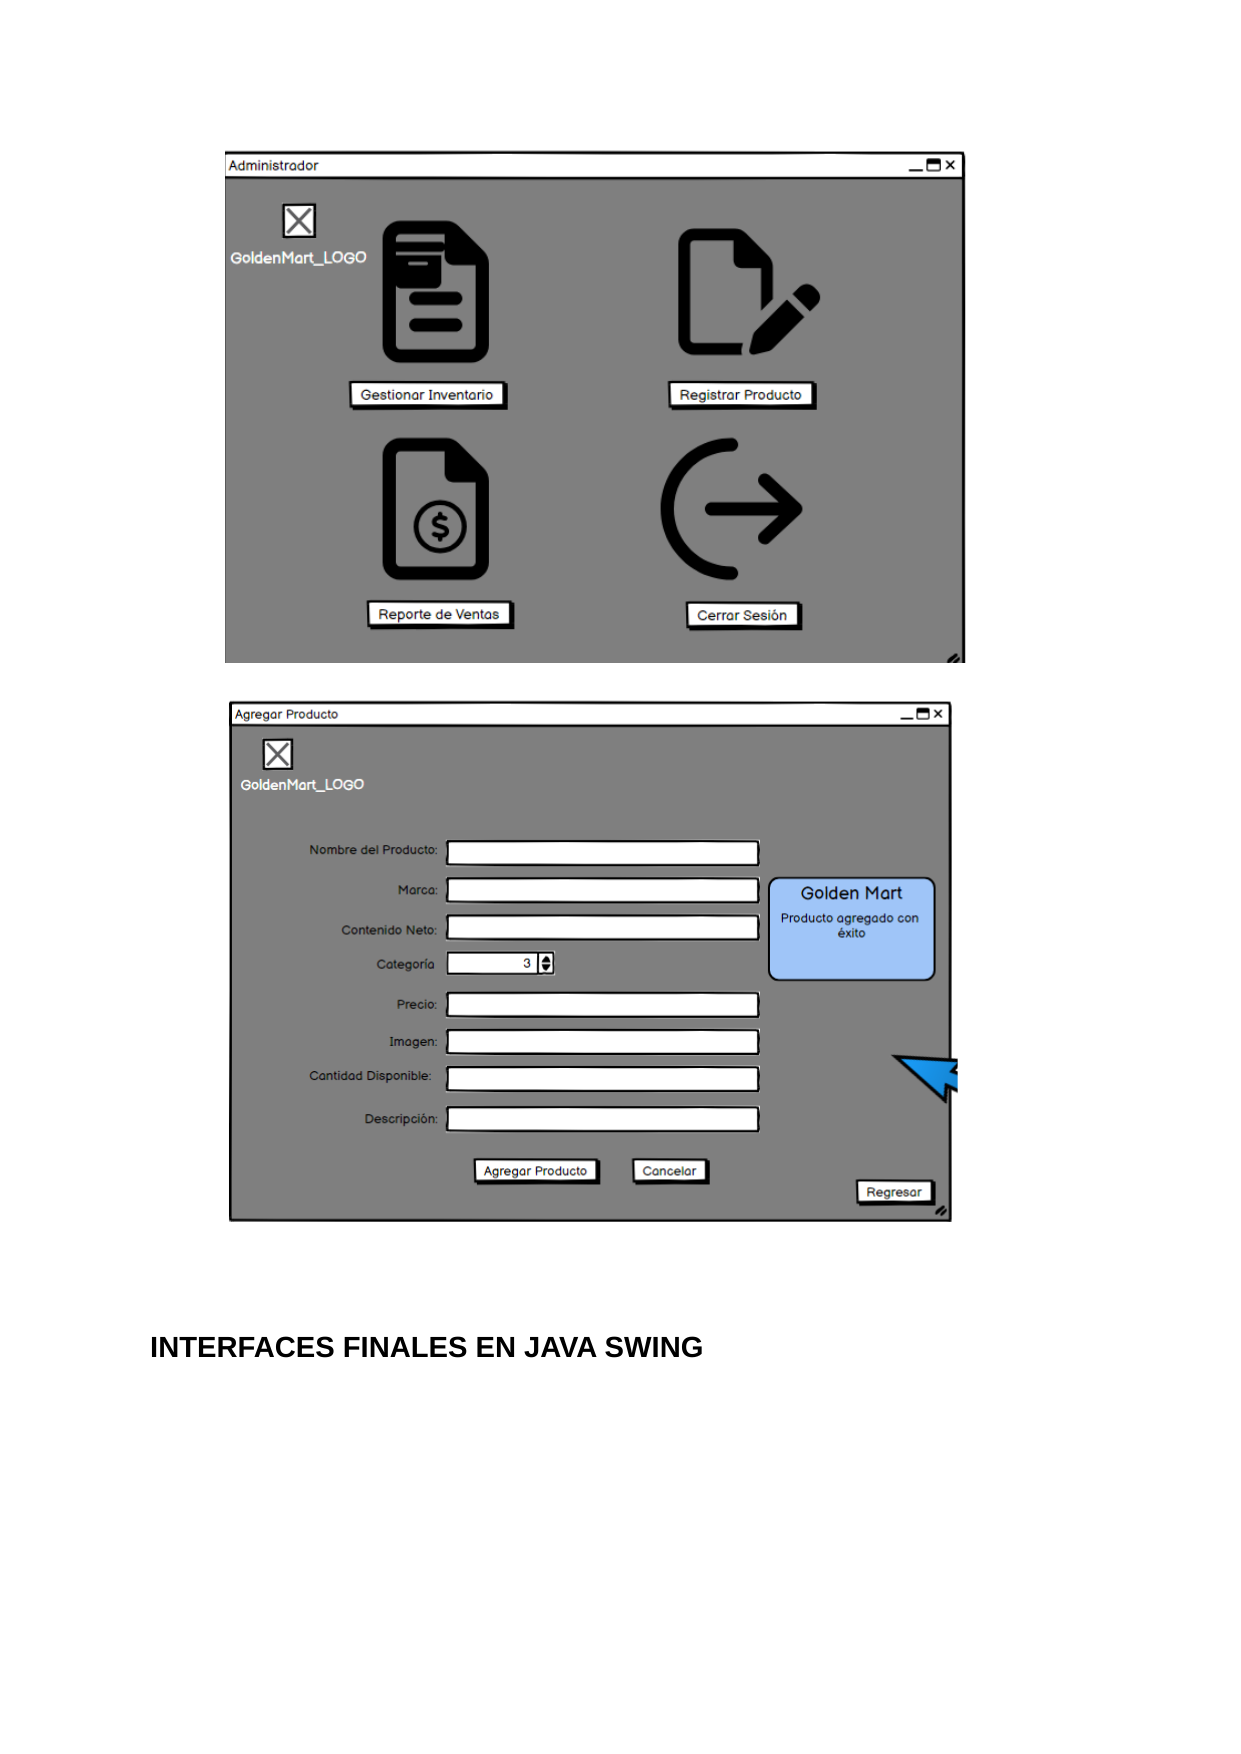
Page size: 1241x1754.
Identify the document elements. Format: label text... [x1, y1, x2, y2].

picture [225, 150, 969, 663]
subtitle INTERFACES FINALES EN JAVA SWING [150, 1330, 1015, 1364]
picture [225, 700, 958, 1222]
